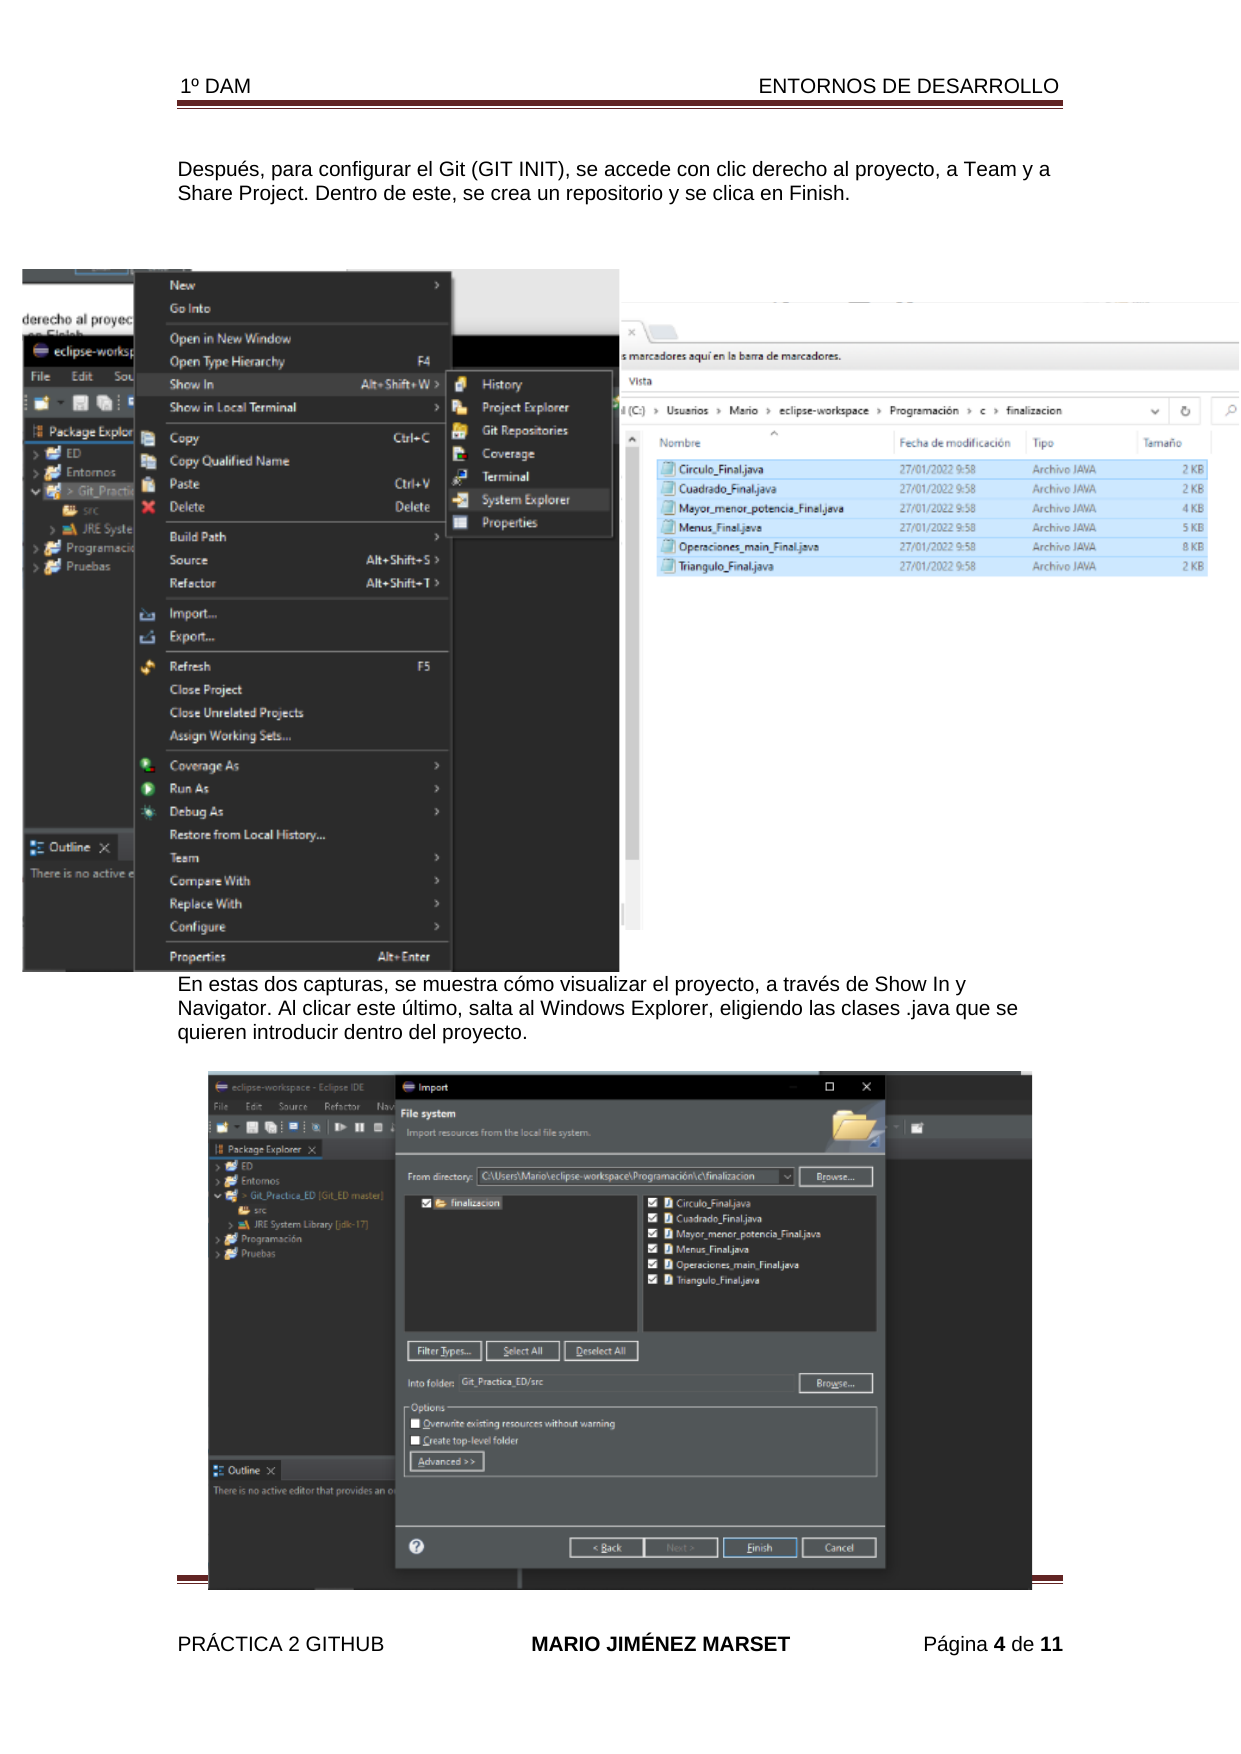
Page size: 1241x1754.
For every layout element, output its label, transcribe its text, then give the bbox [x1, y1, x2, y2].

picture [22, 269, 620, 972]
picture [621, 302, 1240, 930]
picture [208, 1071, 1033, 1590]
text En estas dos capturas, se muestra cómo visualizar el proyecto, a través de Show In y Navigator. Al clicar este último, salta al Windows Explorer, eligiendo las clases .java que se quieren introducir dentro del proyecto. [177, 972, 1063, 1044]
text Después, para configurar el Git (GIT INIT), se accede con clic derecho al proyecto, a Team y a Share Project. Dentro de este, se crea un repositorio y se clica en Finish. [177, 157, 1063, 205]
